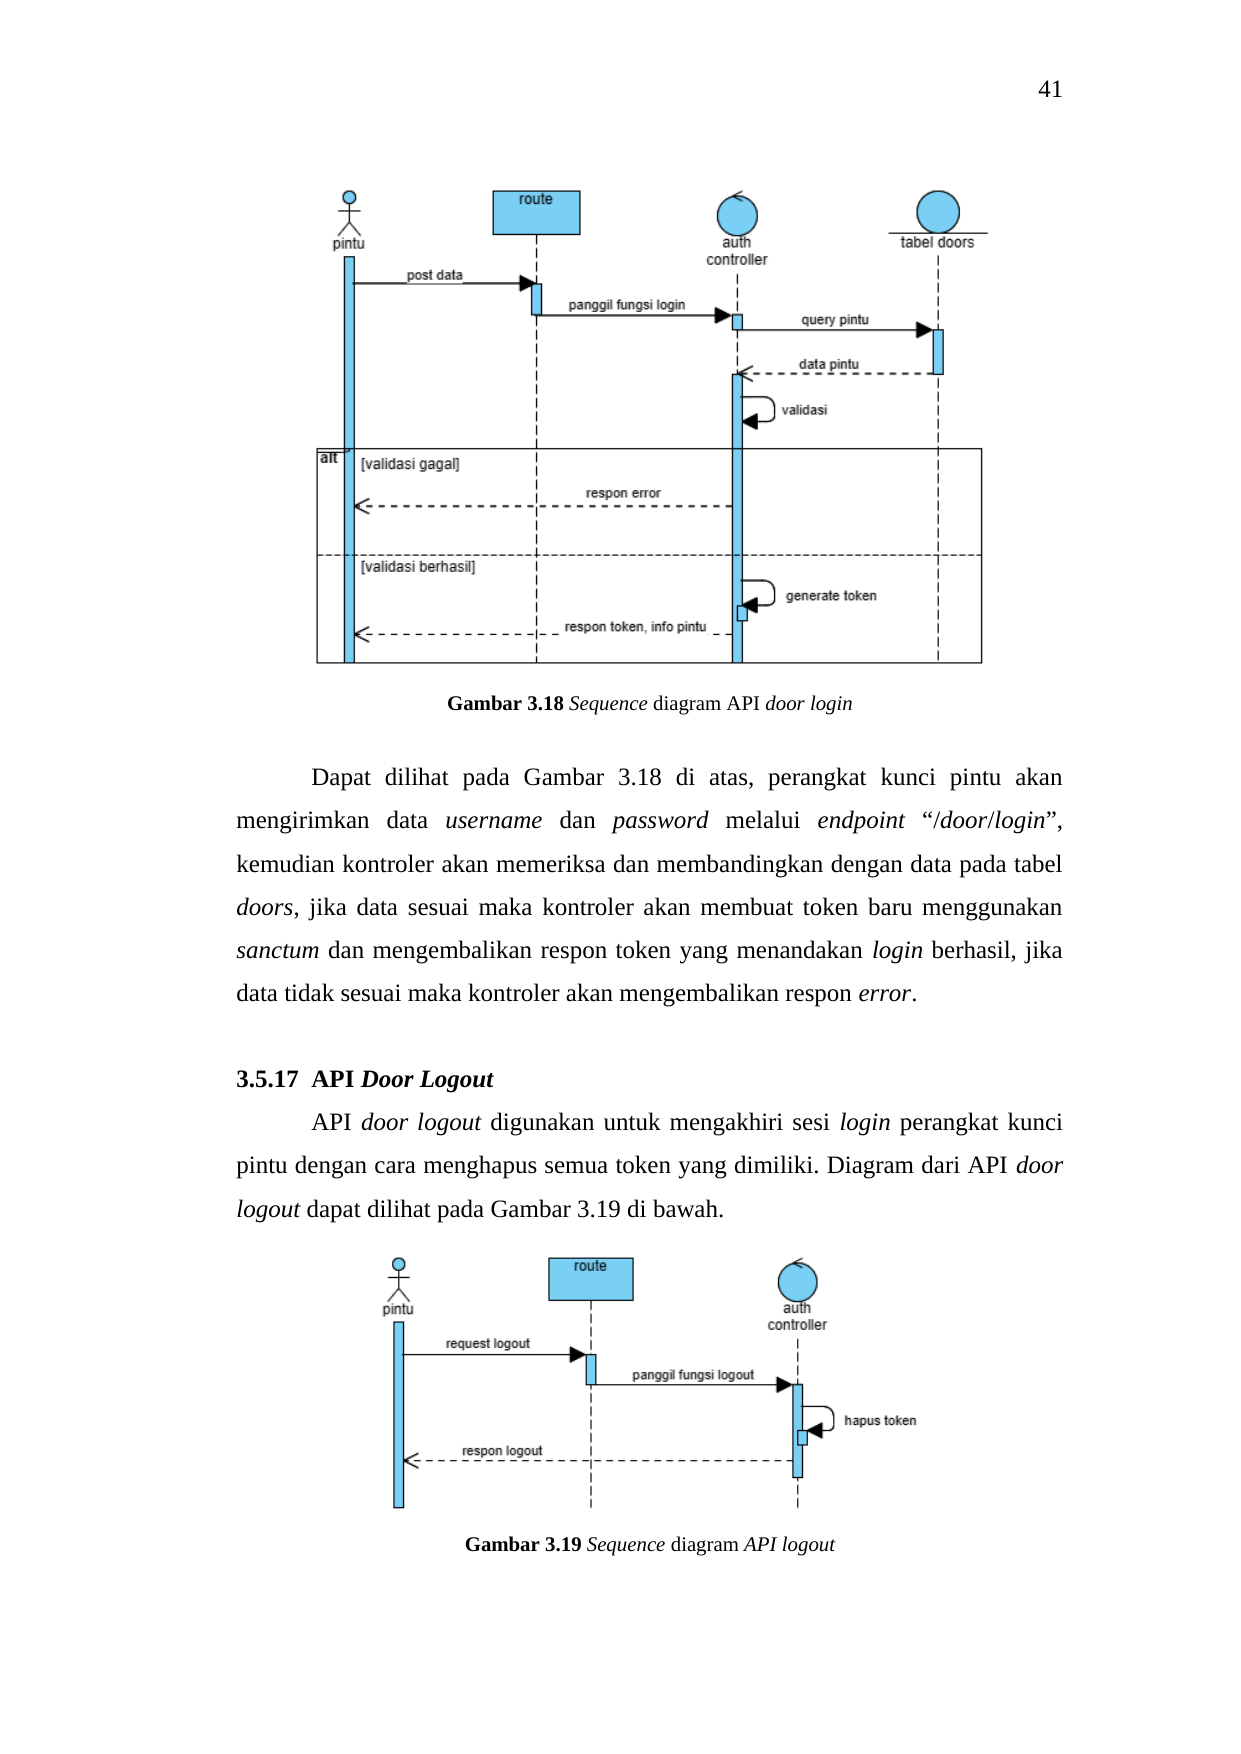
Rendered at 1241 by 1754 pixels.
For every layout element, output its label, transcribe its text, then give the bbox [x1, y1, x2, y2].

text Dapat dilihat pada Gambar 3.18 di atas, perangkat kunci pintu akan mengirimkan data username dan password melalui endpoint “/door/login”, kemudian kontroler akan memeriksa dan membandingkan dengan data pada tabel doors, jika data sesuai maka kontroler akan membuat token baru menggunakan sanctum dan mengembalikan respon token yang menandakan login berhasil, jika data tidak sesuai maka kontroler akan mengembalikan respon error. [236, 762, 1063, 1007]
text Gambar 3.19 Sequence diagram API logout [236, 1532, 1063, 1556]
picture [303, 177, 996, 676]
text Gambar 3.18 Sequence diagram API door login [236, 690, 1063, 714]
text API door logout digunakan untuk mengakhiri sesi login perangkat kunci pintu dengan cara menghapus semua token yang dimiliki. Diagram dari API door logout dapat dilihat pada Gambar 3.19 di bawah. [236, 1107, 1063, 1222]
text API Door Logout [236, 1064, 1063, 1093]
picture [373, 1236, 927, 1518]
